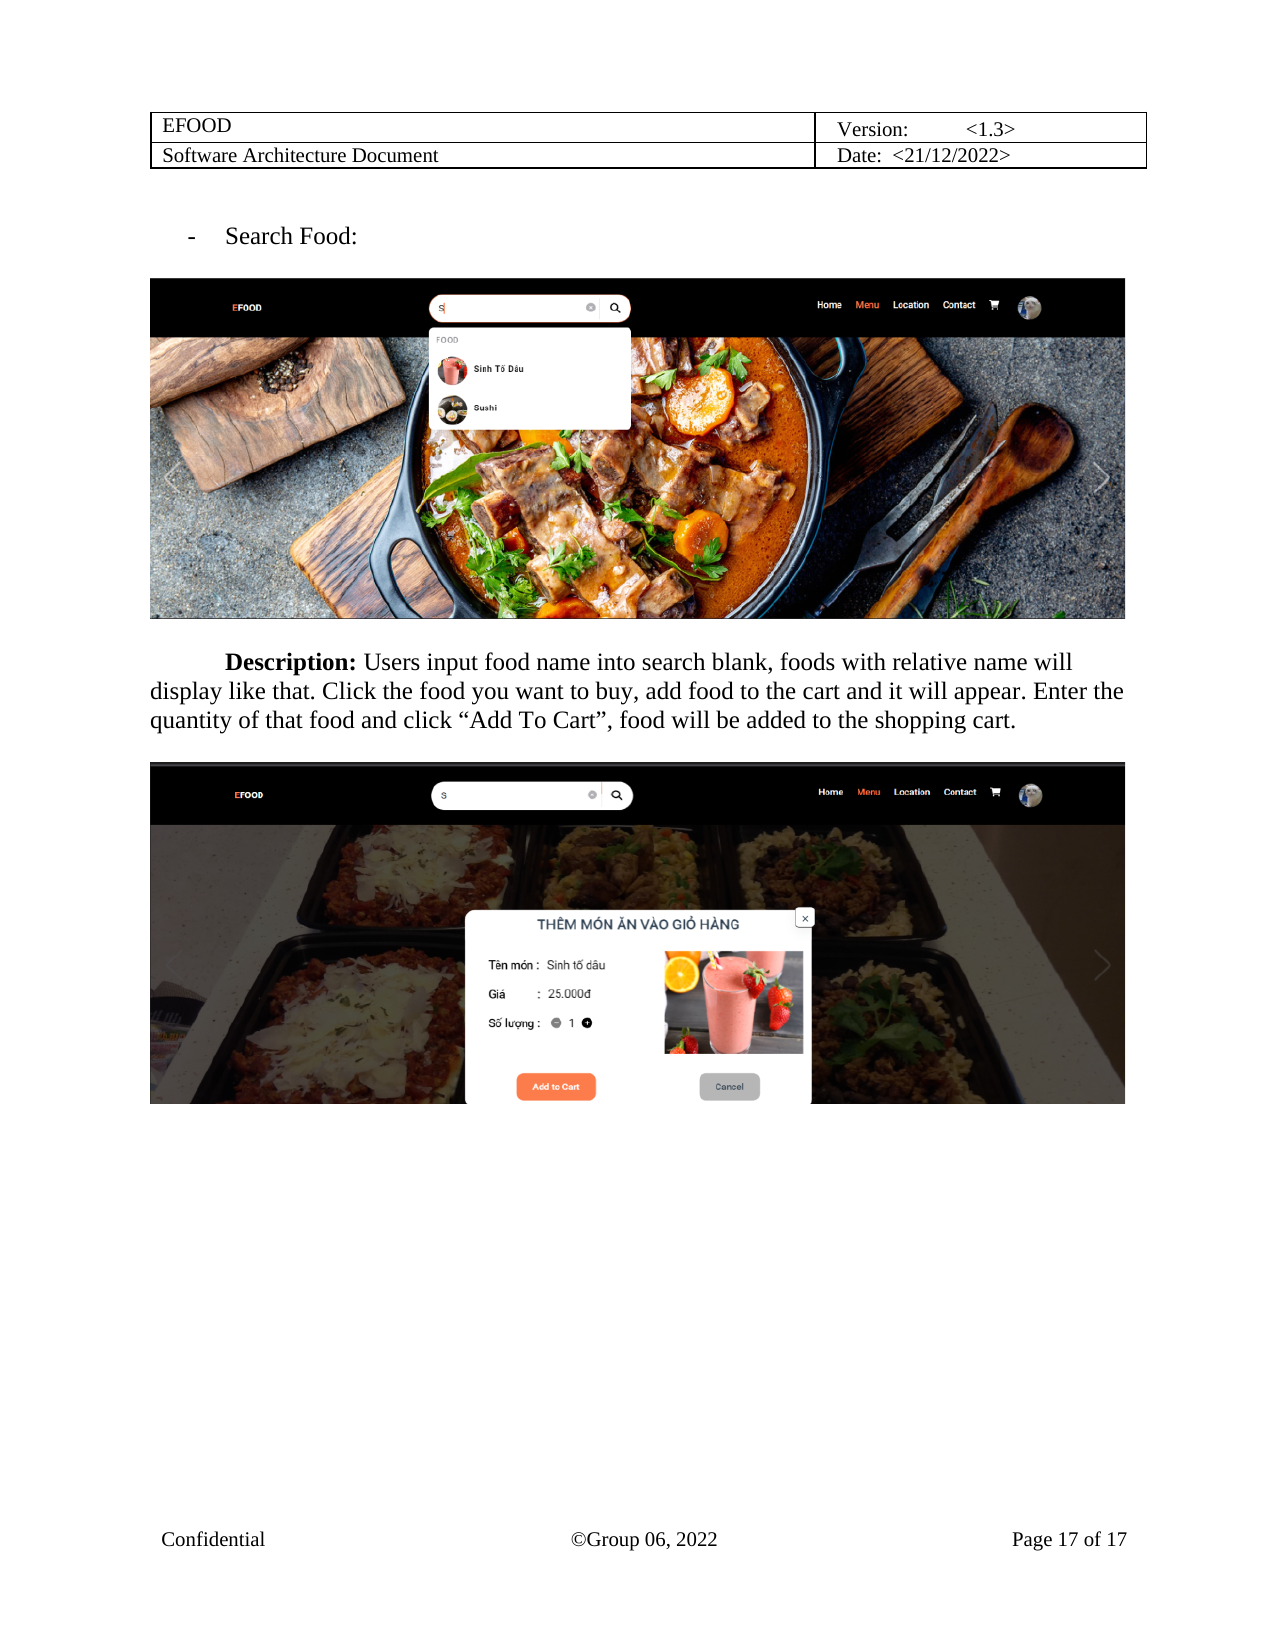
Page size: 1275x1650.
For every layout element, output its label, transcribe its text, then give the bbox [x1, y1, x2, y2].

picture [150, 278, 1125, 619]
picture [150, 762, 1125, 1104]
list Search Food: [187, 221, 1125, 250]
text Description: Users input food name into search blank, foods with relative name will display like that. Click the food you want to buy, add food to the cart and it will appear. Enter the quantity of that food and click “Add To Cart”, food will be added to the shopping cart. [150, 647, 1125, 733]
